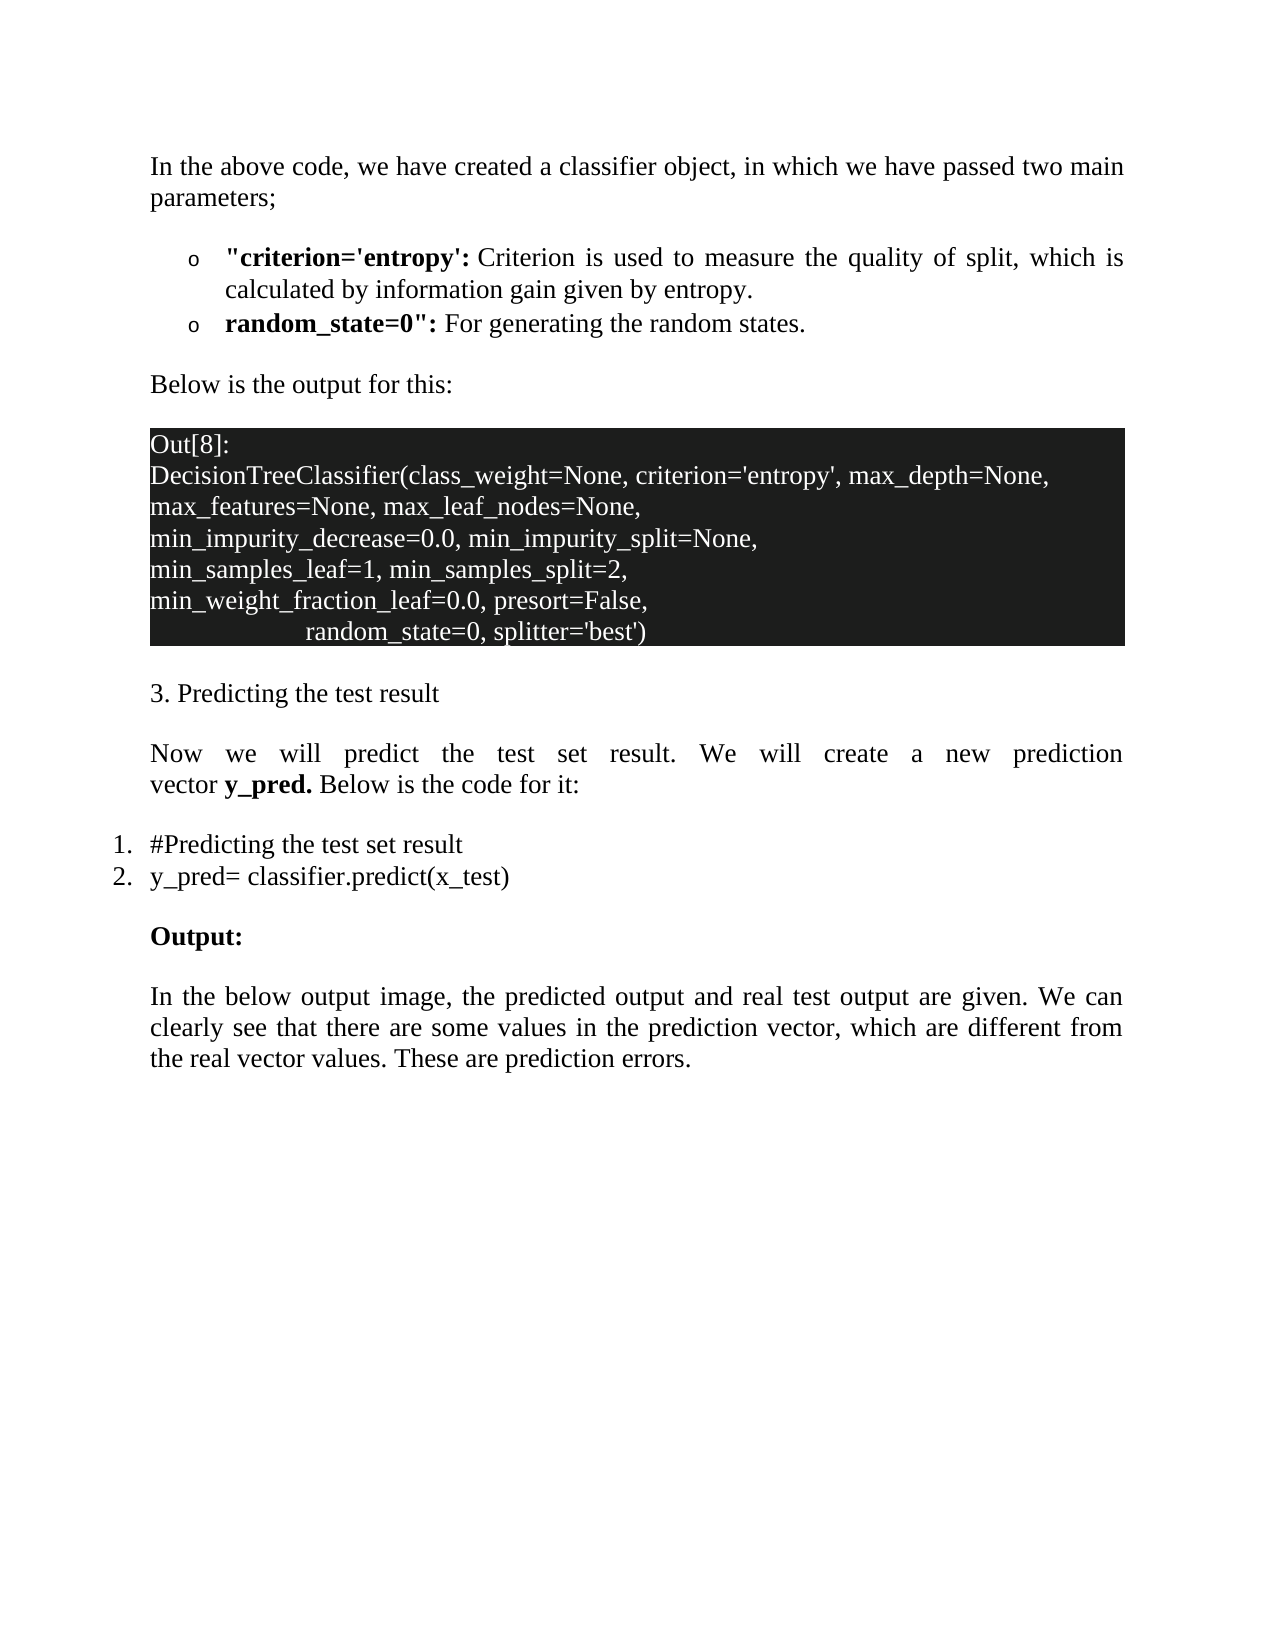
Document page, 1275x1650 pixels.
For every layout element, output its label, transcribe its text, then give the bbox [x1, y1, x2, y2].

text In the below output image, the predicted output and real test output are given. We can clearly see that there are some values in the prediction vector, which are different from the real vector values. These are prediction errors. [150, 980, 1125, 1074]
text max_features=None, max_leaf_nodes=None, [150, 491, 1125, 522]
text min_samples_leaf=1, min_samples_split=2, [150, 553, 1125, 584]
list random_state=0": For generating the random states. [187, 307, 1125, 339]
text Output: [150, 920, 1125, 951]
text min_weight_fraction_leaf=0.0, presort=False, [150, 584, 1125, 615]
text DecisionTreeClassifier(class_weight=None, criterion='entropy', max_depth=None, [150, 459, 1125, 491]
list "criterion='entropy': Criterion is used to measure the quality of split, which is calculated by information gain given by entropy. [187, 241, 1125, 304]
text 3. Predicting the test result [150, 675, 1125, 708]
text Below is the output for this: [150, 368, 1125, 399]
list #Predicting the test set result [112, 828, 1125, 860]
list y_pred= classifier.predict(x_test) [112, 860, 1125, 891]
text min_impurity_decrease=0.0, min_impurity_split=None, [150, 522, 1125, 553]
text In the above code, we have created a classifier object, in which we have passed two main parameters; [150, 150, 1125, 212]
text Now we will predict the test set result. We will create a new prediction vector y_pred. Below is the code for it: [150, 737, 1125, 799]
text Out[8]: [150, 428, 1125, 459]
text random_state=0, splitter='best') [150, 615, 1125, 646]
